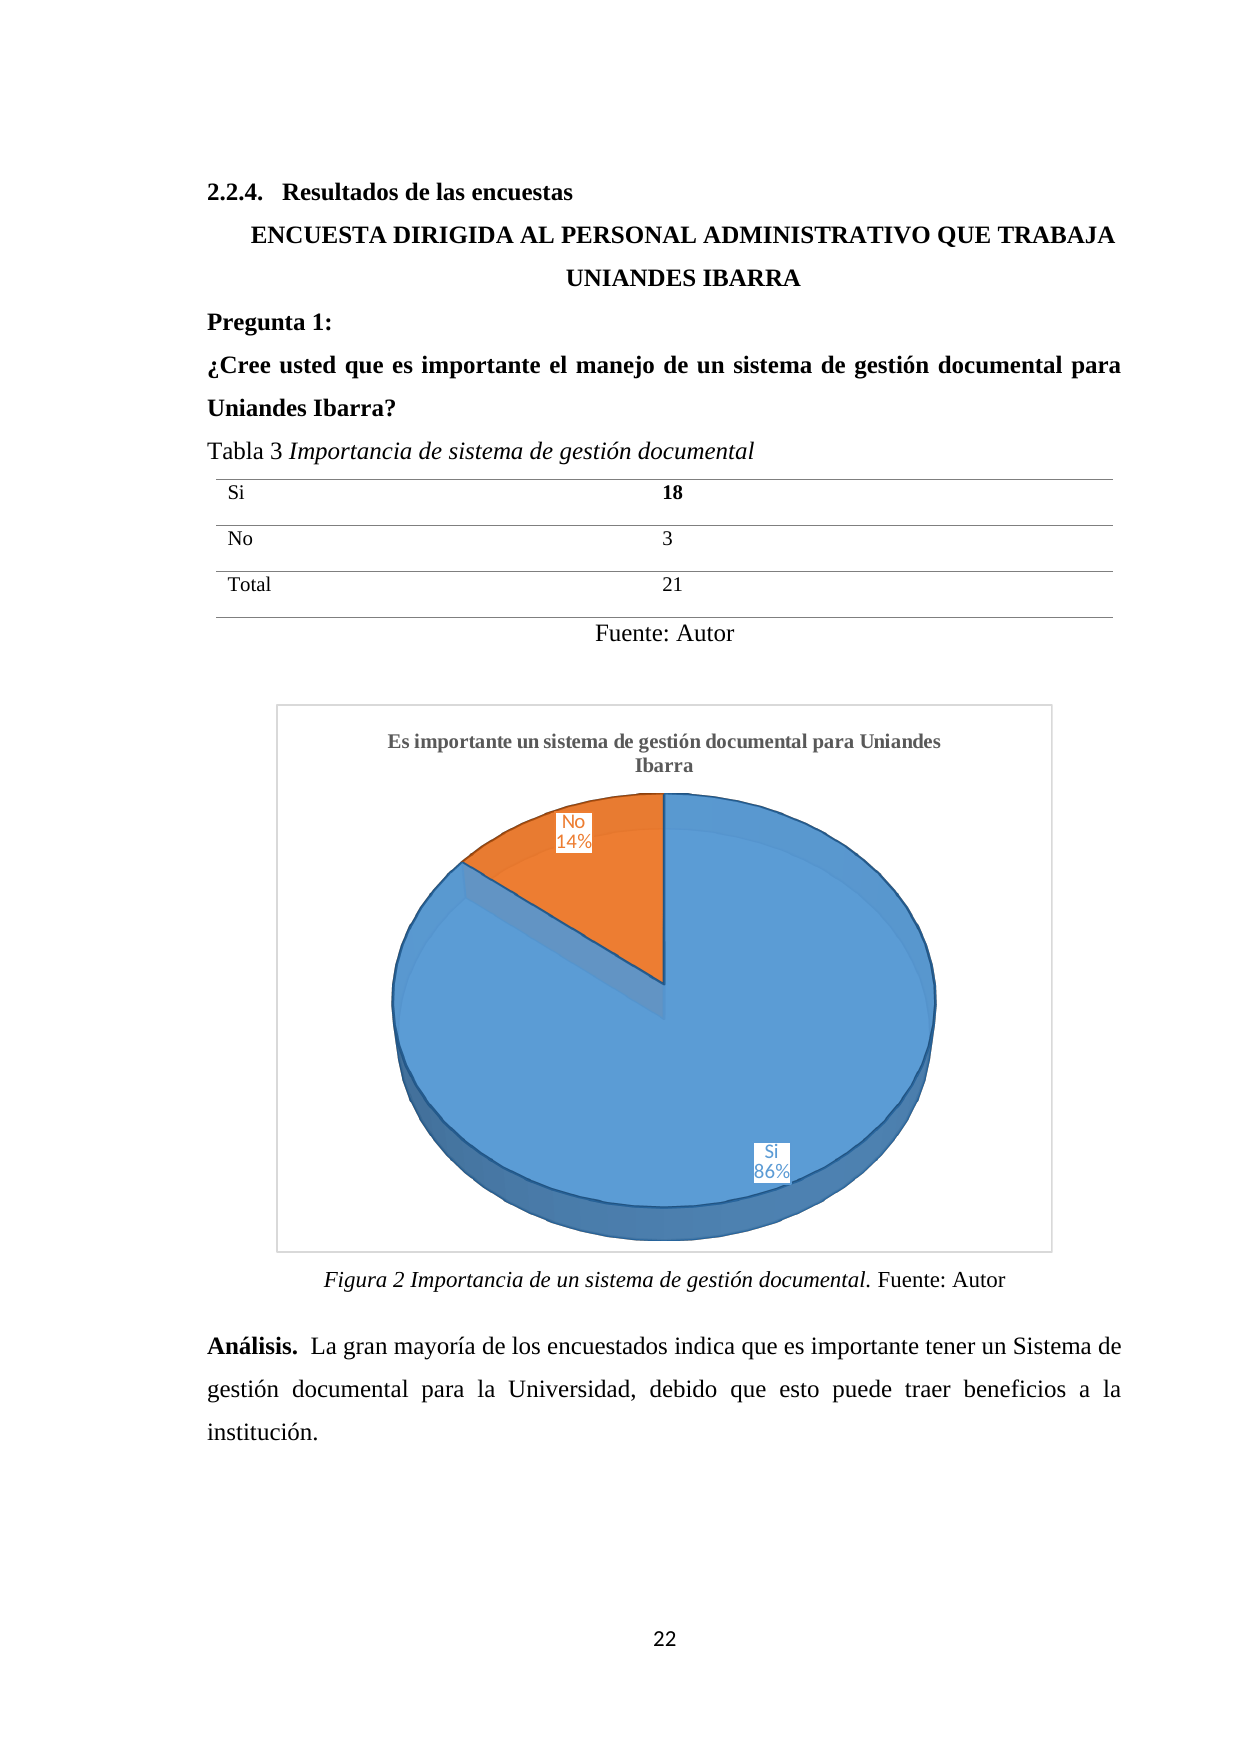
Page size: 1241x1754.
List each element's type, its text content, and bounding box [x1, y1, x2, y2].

table_cell 3 [651, 526, 1113, 571]
text Tabla 3 Importancia de sistema de gestión documental [207, 436, 1122, 465]
text Pregunta 1: [207, 307, 1122, 335]
table_cell No [216, 526, 651, 571]
list Fuente: Autor [207, 618, 1122, 647]
list Análisis. La gran mayoría de los encuestados indica que es importante tener un Sistema de gestión documental para la Universidad, debido que esto puede traer beneficios a la institución. [207, 1331, 1122, 1446]
table_header Si [216, 480, 651, 525]
text Figura 2 Importancia de un sistema de gestión documental. Fuente: Autor [207, 1267, 1122, 1293]
table_header 18 [651, 480, 1113, 525]
text ENCUESTA DIRIGIDA AL PERSONAL ADMINISTRATIVO QUE TRABAJA UNIANDES IBARRA [244, 220, 1122, 292]
table_cell 21 [651, 572, 1113, 617]
list Resultados de las encuestas [207, 177, 1122, 206]
table_cell Total [216, 572, 651, 617]
text ¿Cree usted que es importante el manejo de un sistema de gestión documental para Uniandes Ibarra? [207, 350, 1122, 422]
